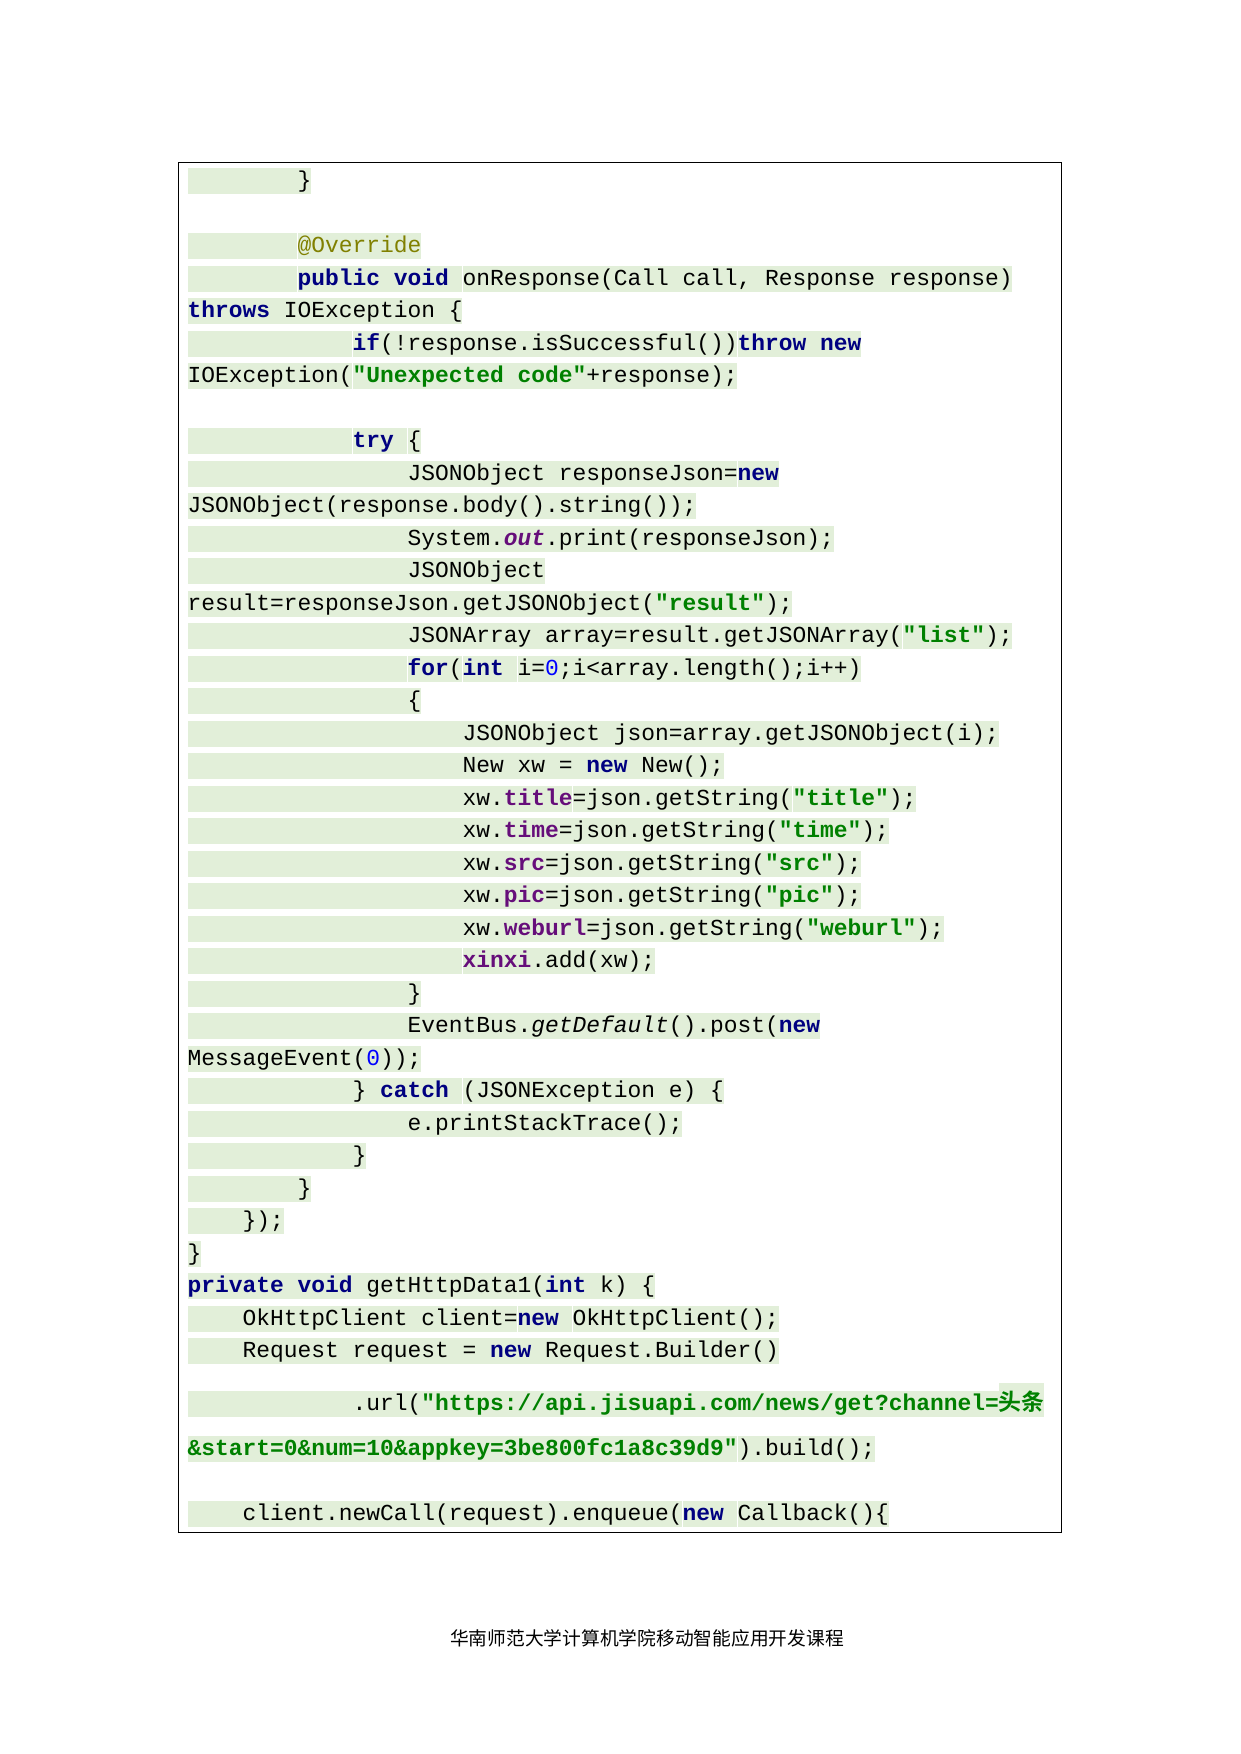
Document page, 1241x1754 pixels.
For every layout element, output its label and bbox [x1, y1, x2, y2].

text [179, 163, 1061, 1532]
